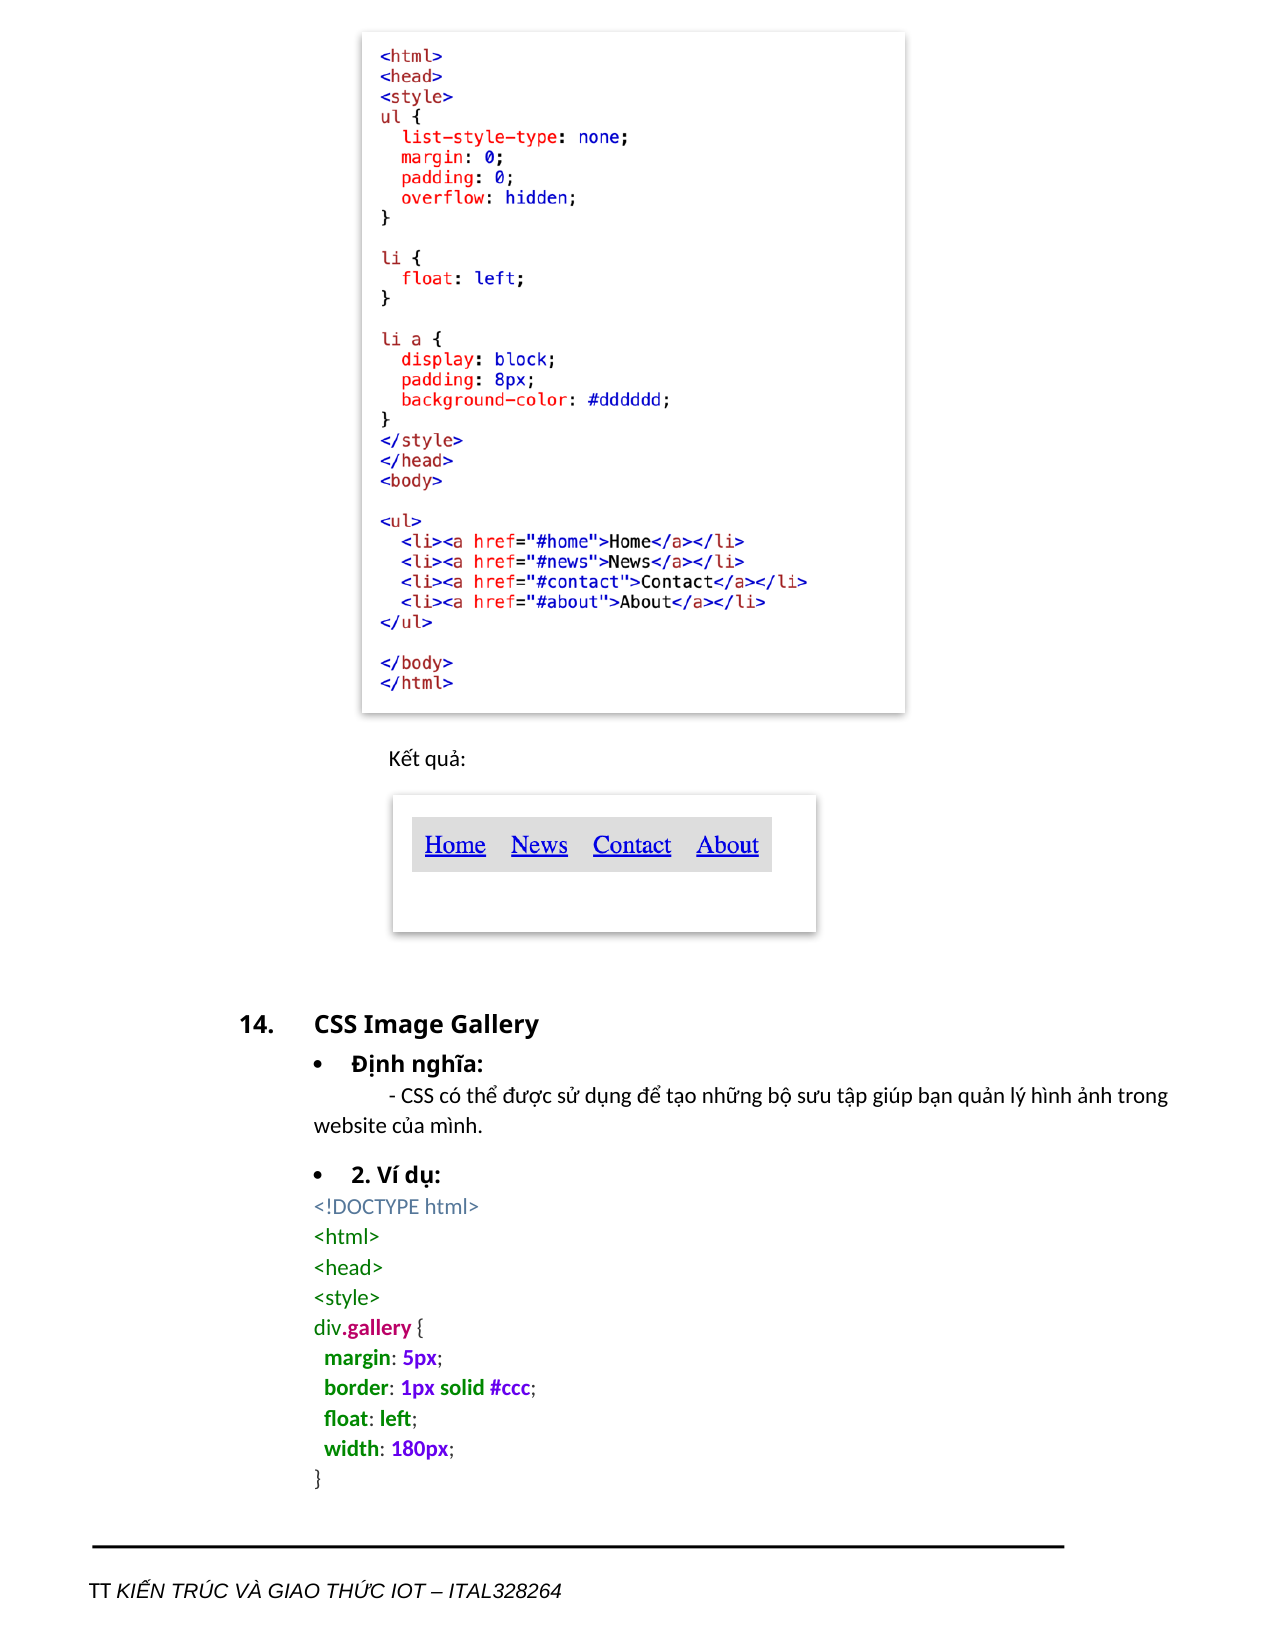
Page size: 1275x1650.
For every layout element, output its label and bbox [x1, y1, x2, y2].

picture [407, 810, 801, 918]
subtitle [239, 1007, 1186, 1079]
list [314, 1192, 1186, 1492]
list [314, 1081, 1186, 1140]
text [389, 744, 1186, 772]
picture [376, 47, 890, 698]
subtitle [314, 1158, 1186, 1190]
